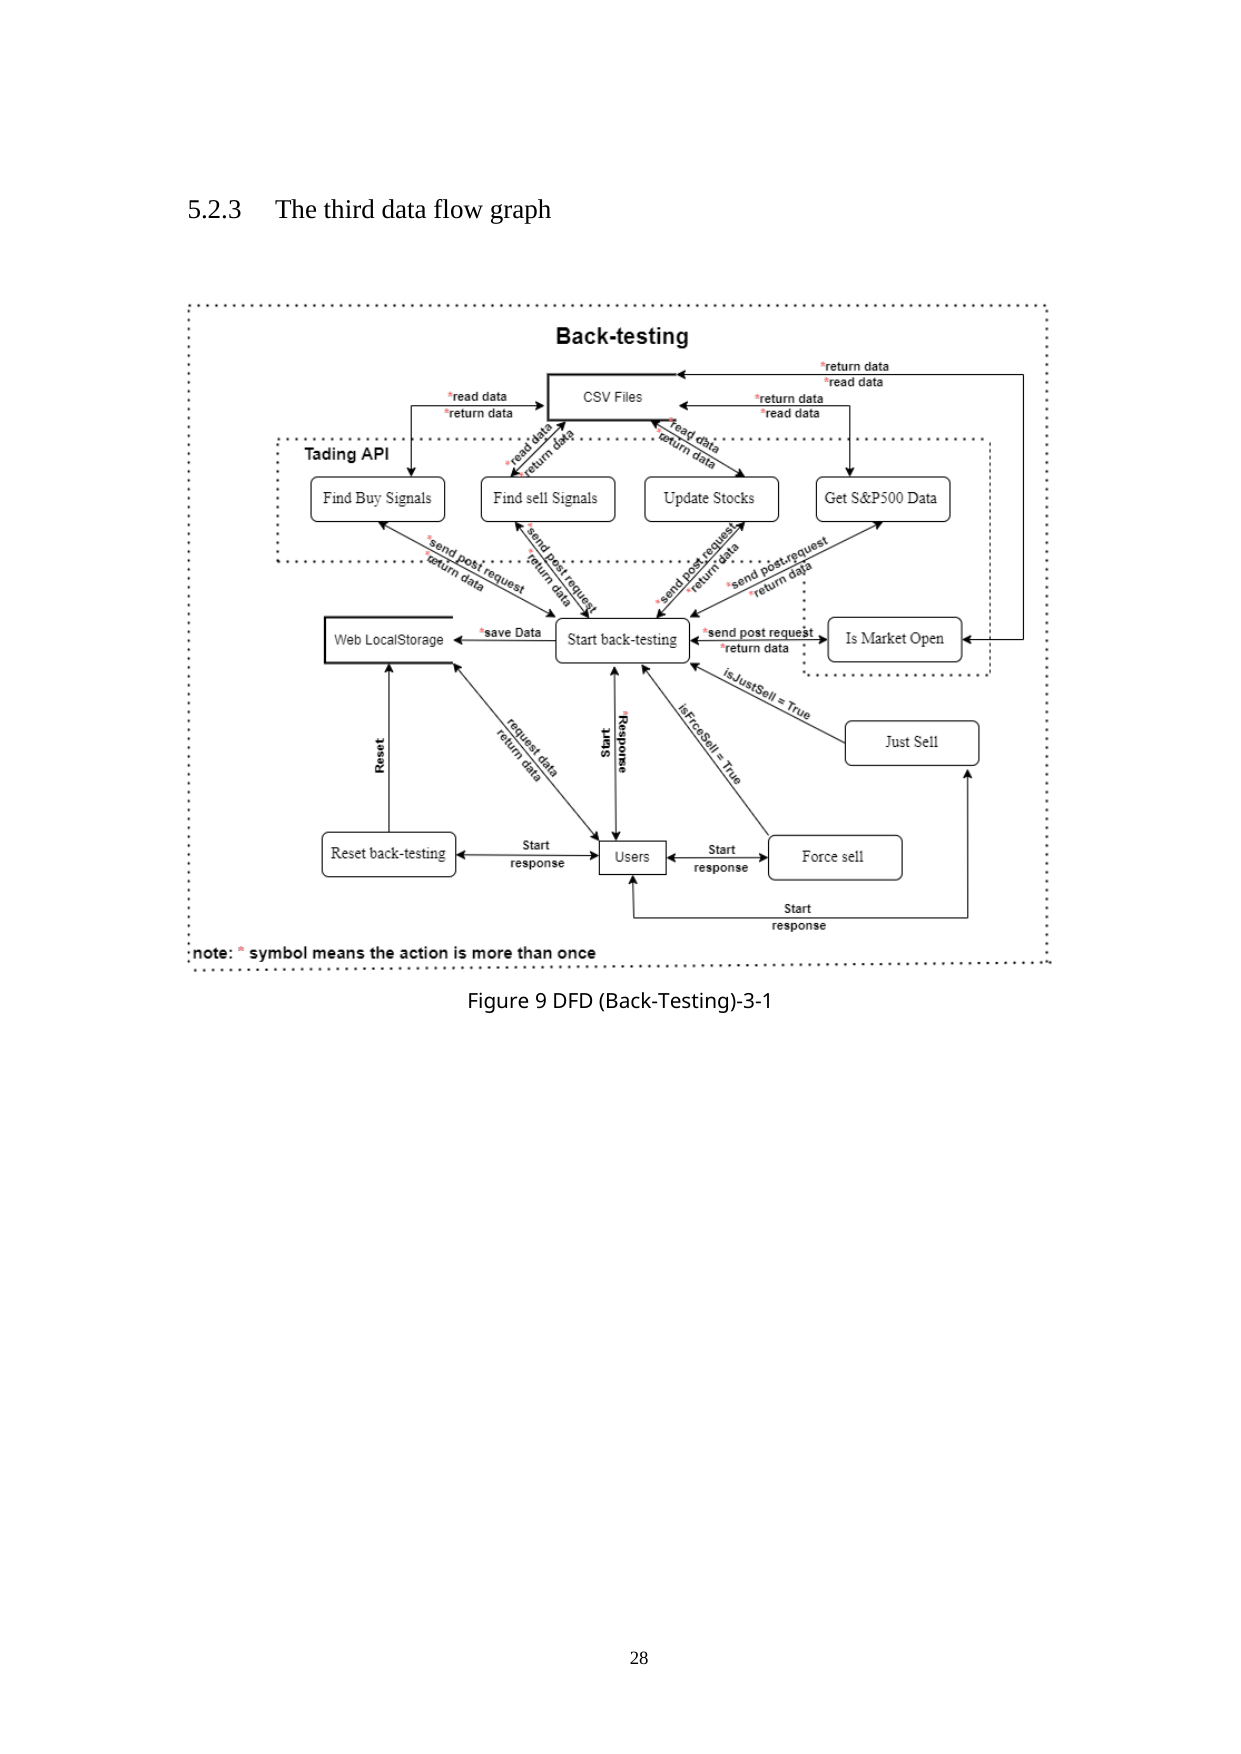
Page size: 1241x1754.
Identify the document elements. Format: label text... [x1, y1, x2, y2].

picture [187, 295, 1053, 972]
text Figure 9 DFD (Back-Testing)-3-1 [187, 986, 1053, 1014]
subtitle The third data flow graph [187, 193, 1053, 224]
